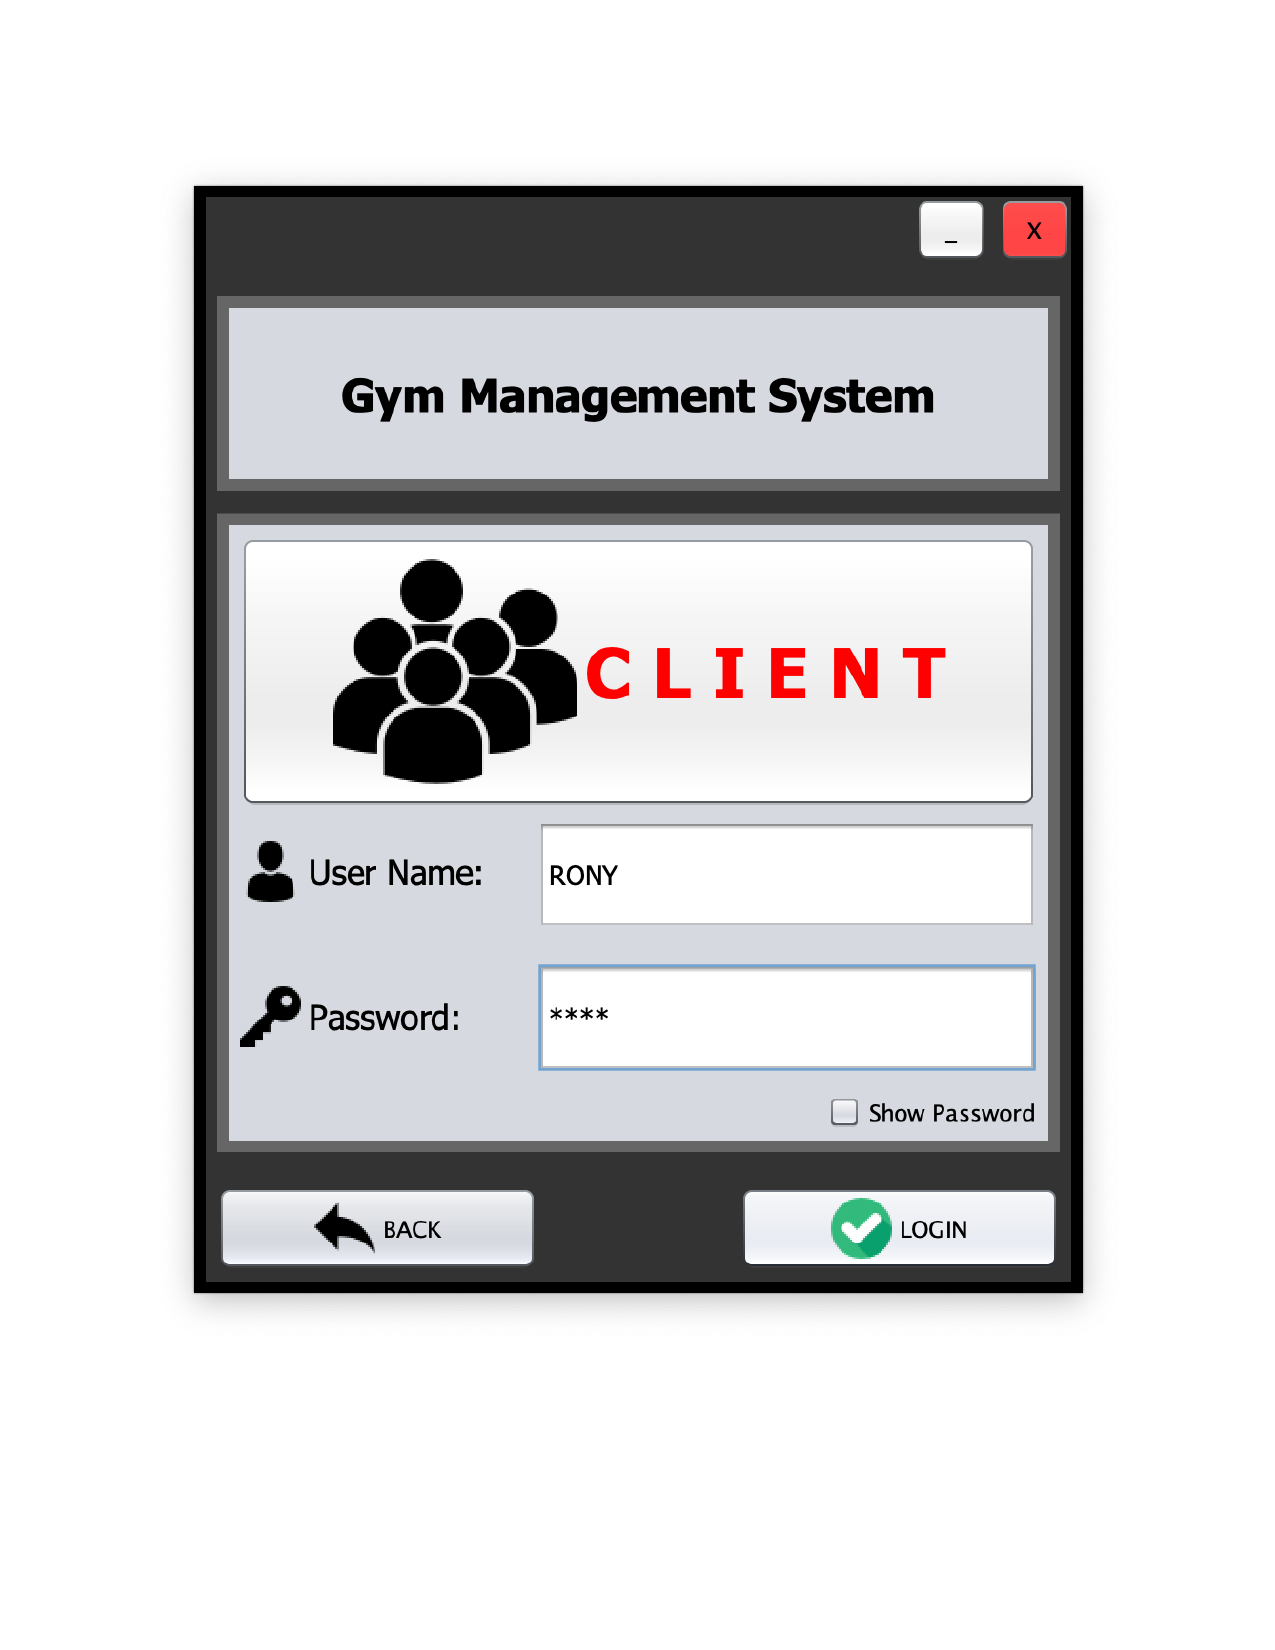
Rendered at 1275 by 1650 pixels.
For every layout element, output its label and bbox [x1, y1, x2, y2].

picture [150, 150, 1125, 1344]
